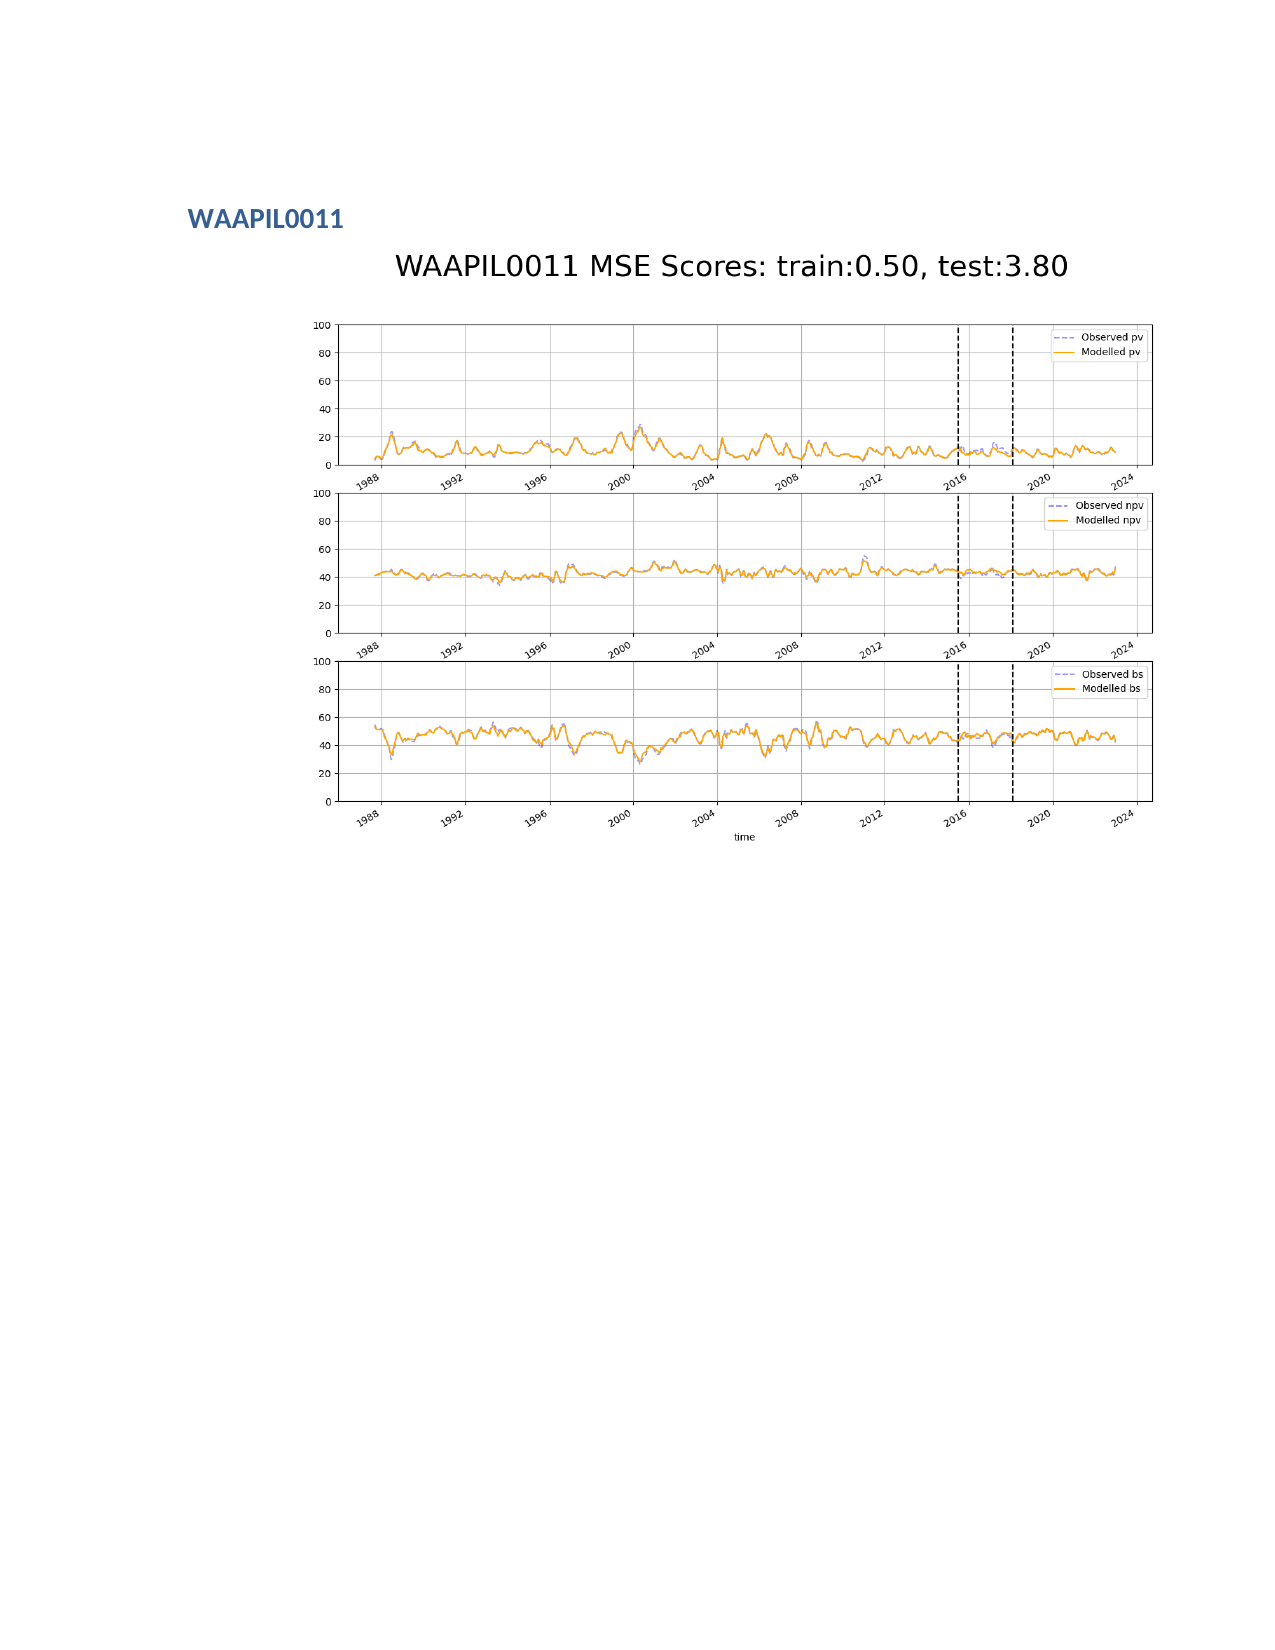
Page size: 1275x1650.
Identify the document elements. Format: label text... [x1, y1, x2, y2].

picture [206, 241, 1257, 941]
subtitle WAAPIL0011 [187, 200, 1087, 236]
